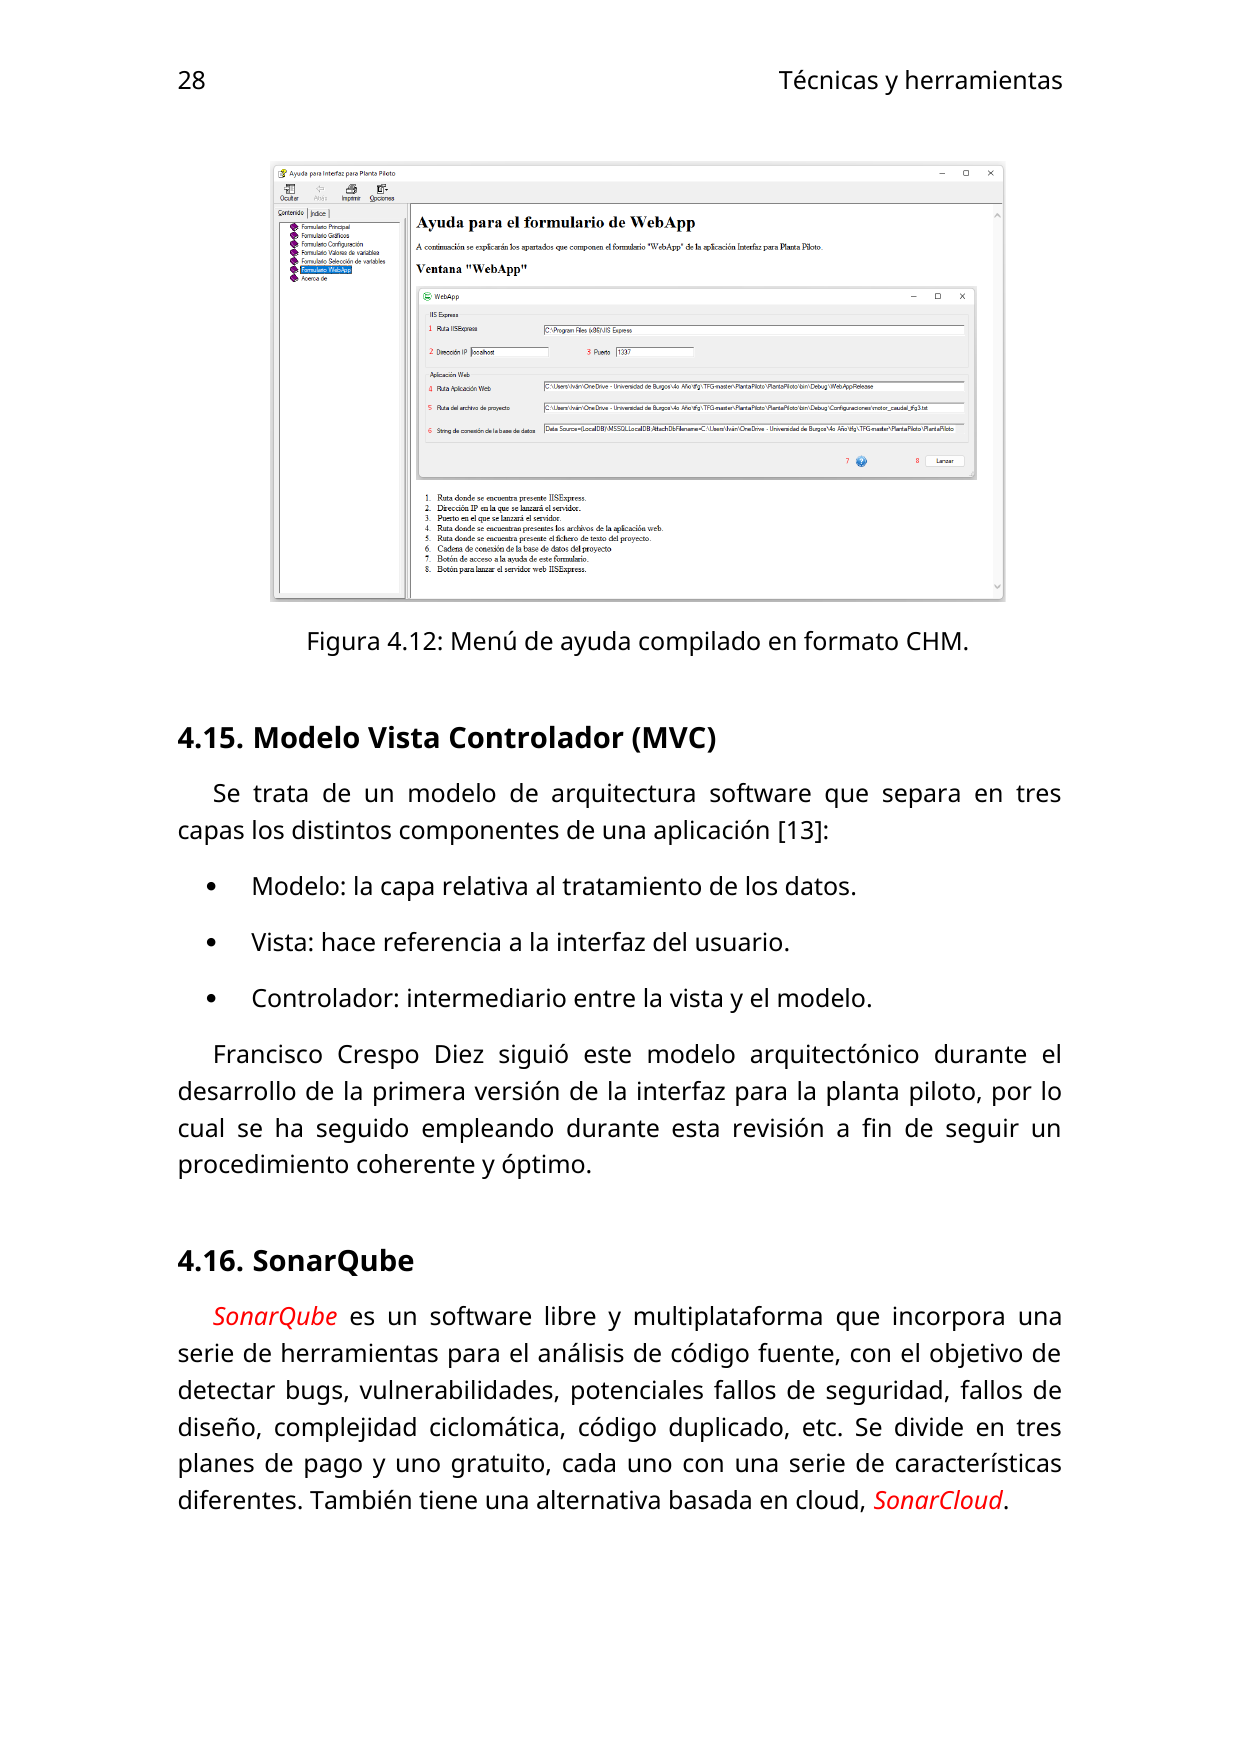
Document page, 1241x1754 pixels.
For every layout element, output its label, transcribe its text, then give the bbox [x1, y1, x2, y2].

text Se trata de un modelo de arquitectura software que separa en tres capas los distintos componentes de una aplicación [13]: [177, 776, 1063, 847]
text Francisco Crespo Diez siguió este modelo arquitectónico durante el desarrollo de la primera versión de la interfaz para la planta piloto, por lo cual se ha seguido empleando durante esta revisión a fin de seguir un procedimiento coherente y óptimo. [177, 1037, 1063, 1181]
list Controlador: intermediario entre la vista y el modelo. [207, 981, 1063, 1015]
picture [270, 161, 1006, 602]
text SonarQube es un software libre y multiplataforma que incorpora una serie de herramientas para el análisis de código fuente, con el objetivo de detectar bugs, vulnerabilidades, potenciales fallos de seguridad, fallos de diseño, complejidad ciclomática, código duplicado, etc. Se divide en tres planes de pago y uno gratuito, cada uno con una serie de características diferentes. También tiene una alternativa basada en cloud, SonarCloud. [177, 1299, 1063, 1517]
list Modelo: la capa relativa al tratamiento de los datos. [207, 869, 1063, 903]
list Vista: hace referencia a la interfaz del usuario. [207, 925, 1063, 959]
list SonarQube [177, 1240, 1063, 1279]
list Modelo Vista Controlador (MVC) [177, 717, 1063, 757]
text Figura 4.12: Menú de ayuda compilado en formato CHM. [177, 624, 1063, 658]
